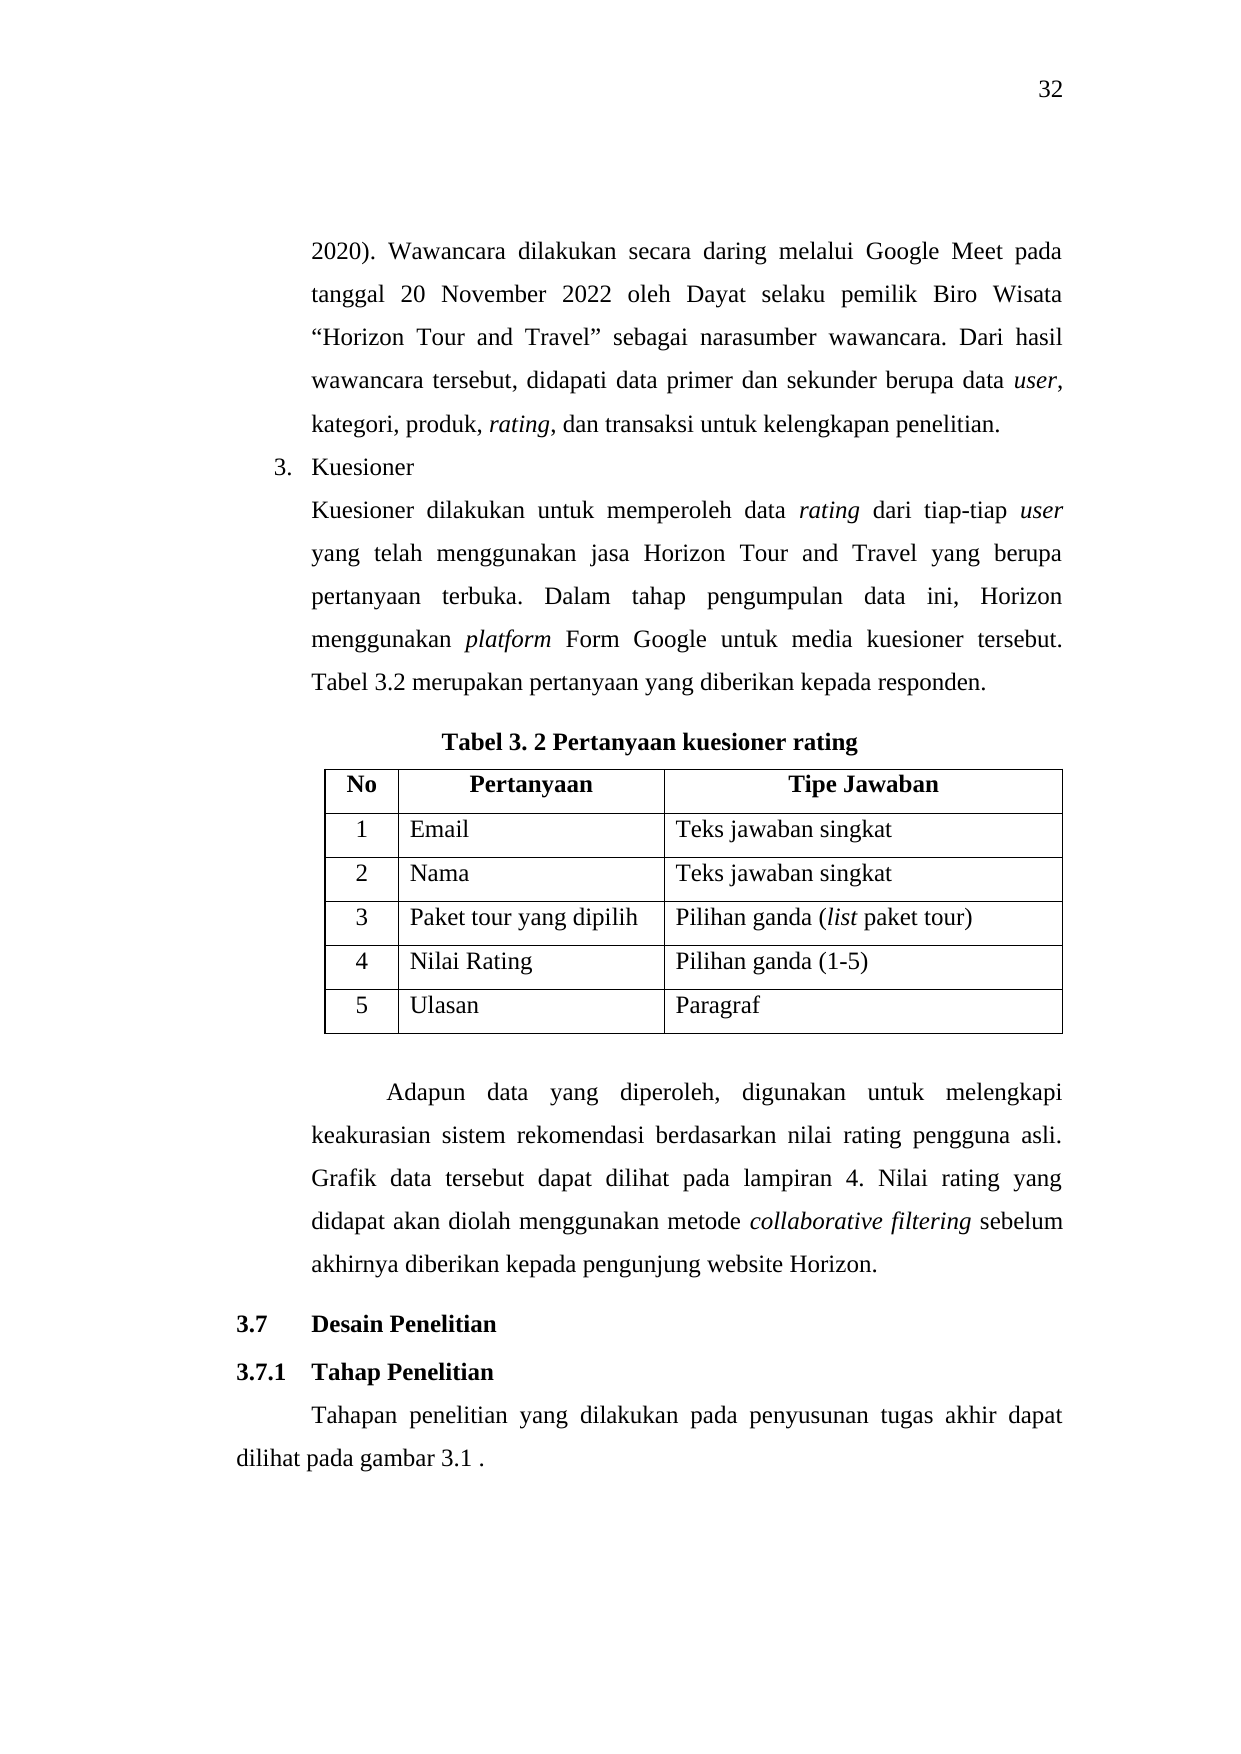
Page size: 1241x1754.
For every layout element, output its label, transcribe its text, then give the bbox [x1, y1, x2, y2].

table_cell Nama [399, 858, 664, 901]
list Adapun data yang diperoleh, digunakan untuk melengkapi keakurasian sistem rekomendasi berdasarkan nilai rating pengguna asli. Grafik data tersebut dapat dilihat pada lampiran 4. Nilai rating yang didapat akan diolah menggunakan metode collaborative filtering sebelum akhirnya diberikan kepada pengunjung website Horizon. [311, 1077, 1063, 1278]
table_cell 5 [326, 990, 398, 1033]
table_cell 2 [326, 858, 398, 901]
table_cell Pilihan ganda (list paket tour) [665, 902, 1062, 945]
table_cell Ulasan [399, 990, 664, 1033]
table_cell Teks jawaban singkat [665, 814, 1062, 857]
list Kuesioner dilakukan untuk memperoleh data rating dari tiap-tiap user yang telah menggunakan jasa Horizon Tour and Travel yang berupa pertanyaan terbuka. Dalam tahap pengumpulan data ini, Horizon menggunakan platform Form Google untuk media kuesioner tersebut. Tabel 3.2 merupakan pertanyaan yang diberikan kepada responden. [311, 495, 1063, 696]
table_cell Nilai Rating [399, 946, 664, 989]
table_header Pertanyaan [399, 770, 664, 813]
subtitle Tahap Penelitian [236, 1357, 1063, 1385]
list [311, 236, 1063, 437]
table_cell 4 [326, 946, 398, 989]
list Kuesioner [274, 452, 1063, 481]
table_header Tipe Jawaban [665, 770, 1062, 813]
text Tahapan penelitian yang dilakukan pada penyusunan tugas akhir dapat dilihat pada gambar 3.1 . [236, 1400, 1063, 1472]
table_cell Paragraf [665, 990, 1062, 1033]
table_header No [326, 770, 398, 813]
subtitle Desain Penelitian [236, 1309, 1063, 1338]
table_cell 3 [326, 902, 398, 945]
table_cell Email [399, 814, 664, 857]
table_cell Pilihan ganda (1-5) [665, 946, 1062, 989]
table_cell 1 [326, 814, 398, 857]
table_cell Paket tour yang dipilih [399, 902, 664, 945]
table_cell Teks jawaban singkat [665, 858, 1062, 901]
